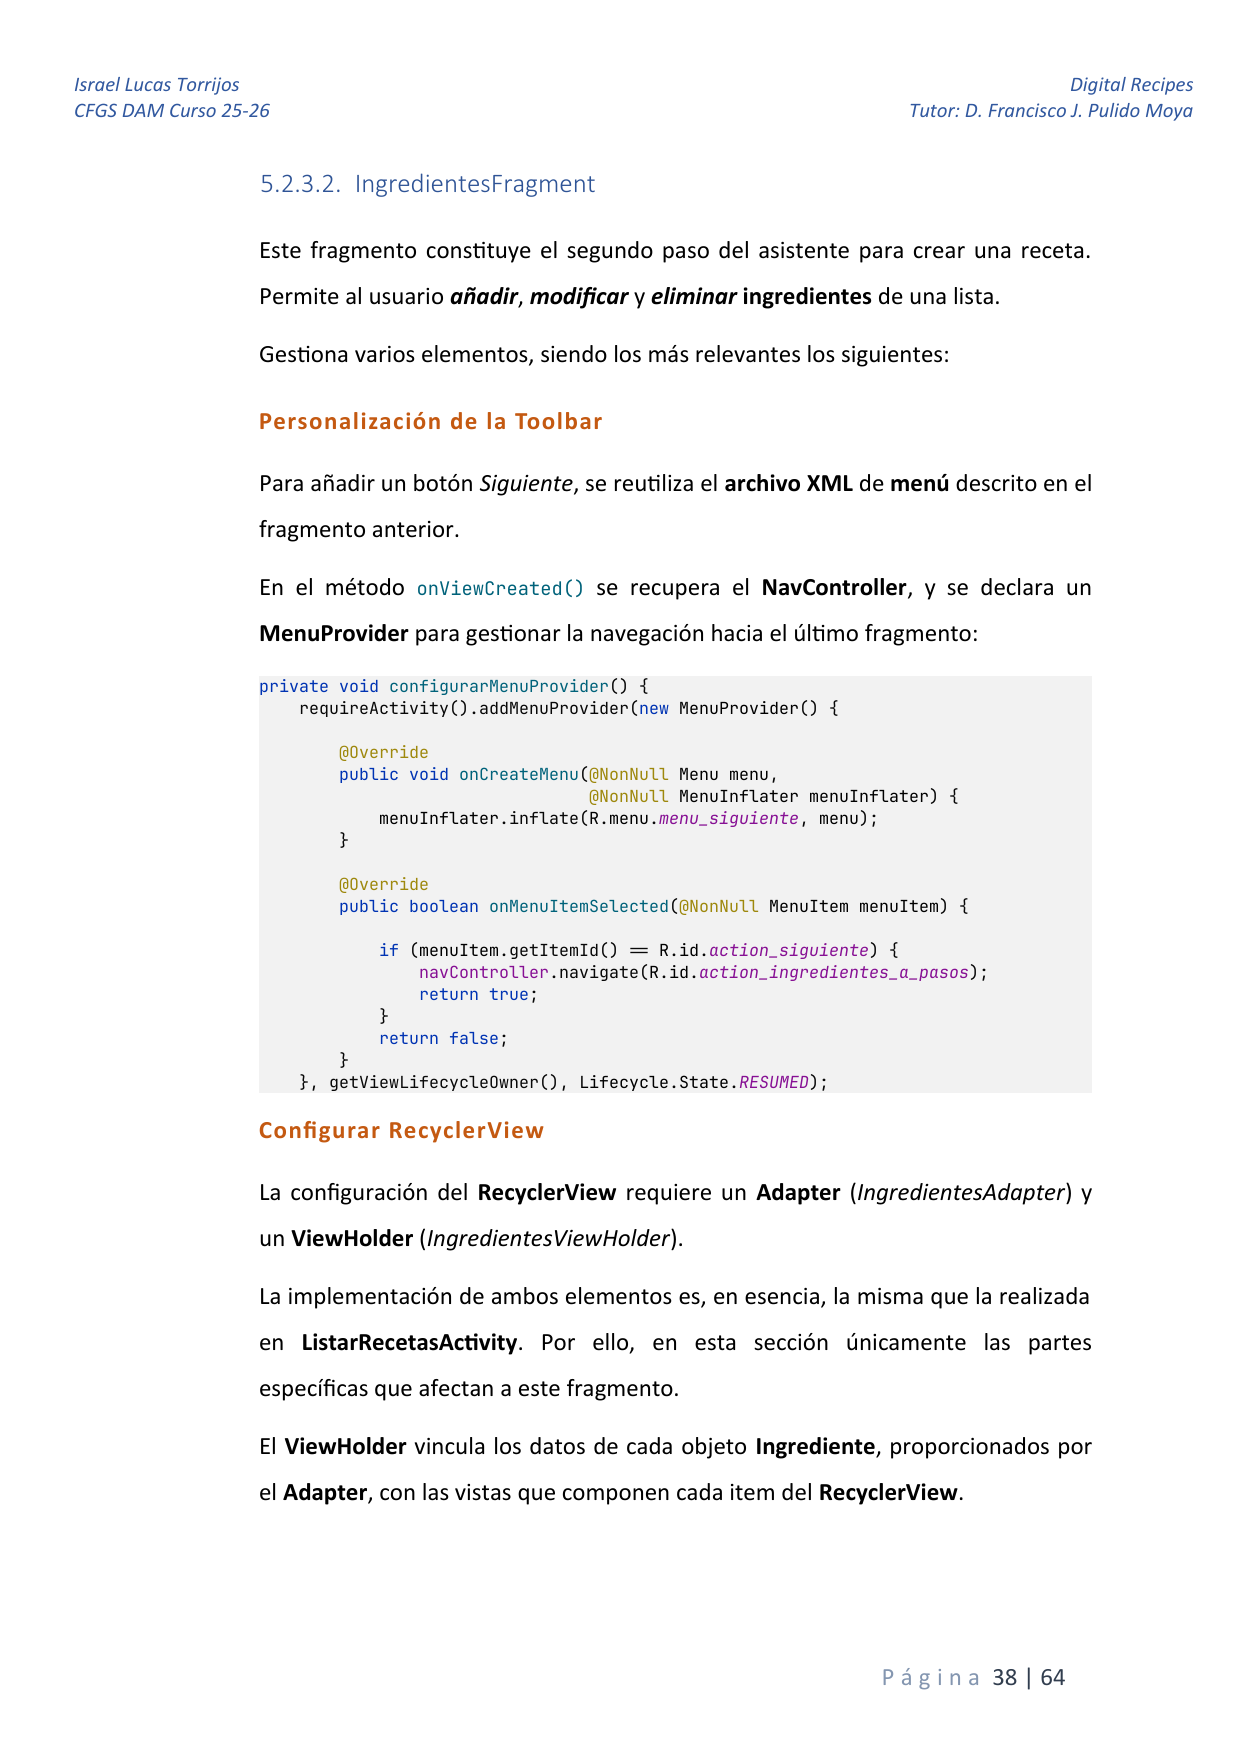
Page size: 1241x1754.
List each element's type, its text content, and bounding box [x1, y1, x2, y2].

text El ViewHolder vincula los datos de cada objeto Ingrediente, proporcionados por el Adapter, con las vistas que componen cada item del RecyclerView. [259, 1430, 1092, 1506]
picture [494, 680, 498, 692]
text Este fragmento constituye el segundo paso del asistente para crear una receta. Permite al usuario añadir, modificar y eliminar ingredientes de una lista. [259, 235, 1092, 311]
text Gestiona varios elementos, siendo los más relevantes los siguientes: [259, 339, 1092, 369]
text En el método onViewCreated() se recupera el NavController, y se declara un MenuProvider para gestionar la navegación hacia el último fragmento: [259, 572, 1092, 648]
picture [514, 900, 518, 912]
text La configuración del RecyclerView requiere un Adapter (IngredientesAdapter) y un ViewHolder (IngredientesViewHolder). [259, 1176, 1092, 1253]
text Para añadir un botón Siguiente, se reutiliza el archivo XML de menú descrito en el fragmento anterior. [259, 468, 1092, 544]
text private void configurarMenuProvider() { requireActivity().addMenuProvider(new MenuProvider() { @Override public void onCreateMenu(@NonNull Menu menu, @NonNull MenuInflater menuInflater) { menuInflater.inflate(R.menu.menu_siguiente, menu); } @Override public boolean onMenuItemSelected(@NonNull MenuItem menuItem) { if (menuItem.getItemId() == R.id.action_siguiente) { navController.navigate(R.id.action_ingredientes_a_pasos); return true; } return false; } }, getViewLifecycleOwner(), Lifecycle.State.RESUMED); [259, 676, 1092, 1093]
text Configurar RecyclerView [259, 1114, 1092, 1144]
text Personalización de la Toolbar [259, 405, 1092, 436]
picture [544, 768, 548, 780]
subtitle IngredientesFragment [260, 166, 1092, 199]
text La implementación de ambos elementos es, en esencia, la misma que la realizada en ListarRecetasActivity. Por ello, en esta sección únicamente las partes específicas que afectan a este fragmento. [259, 1280, 1092, 1402]
